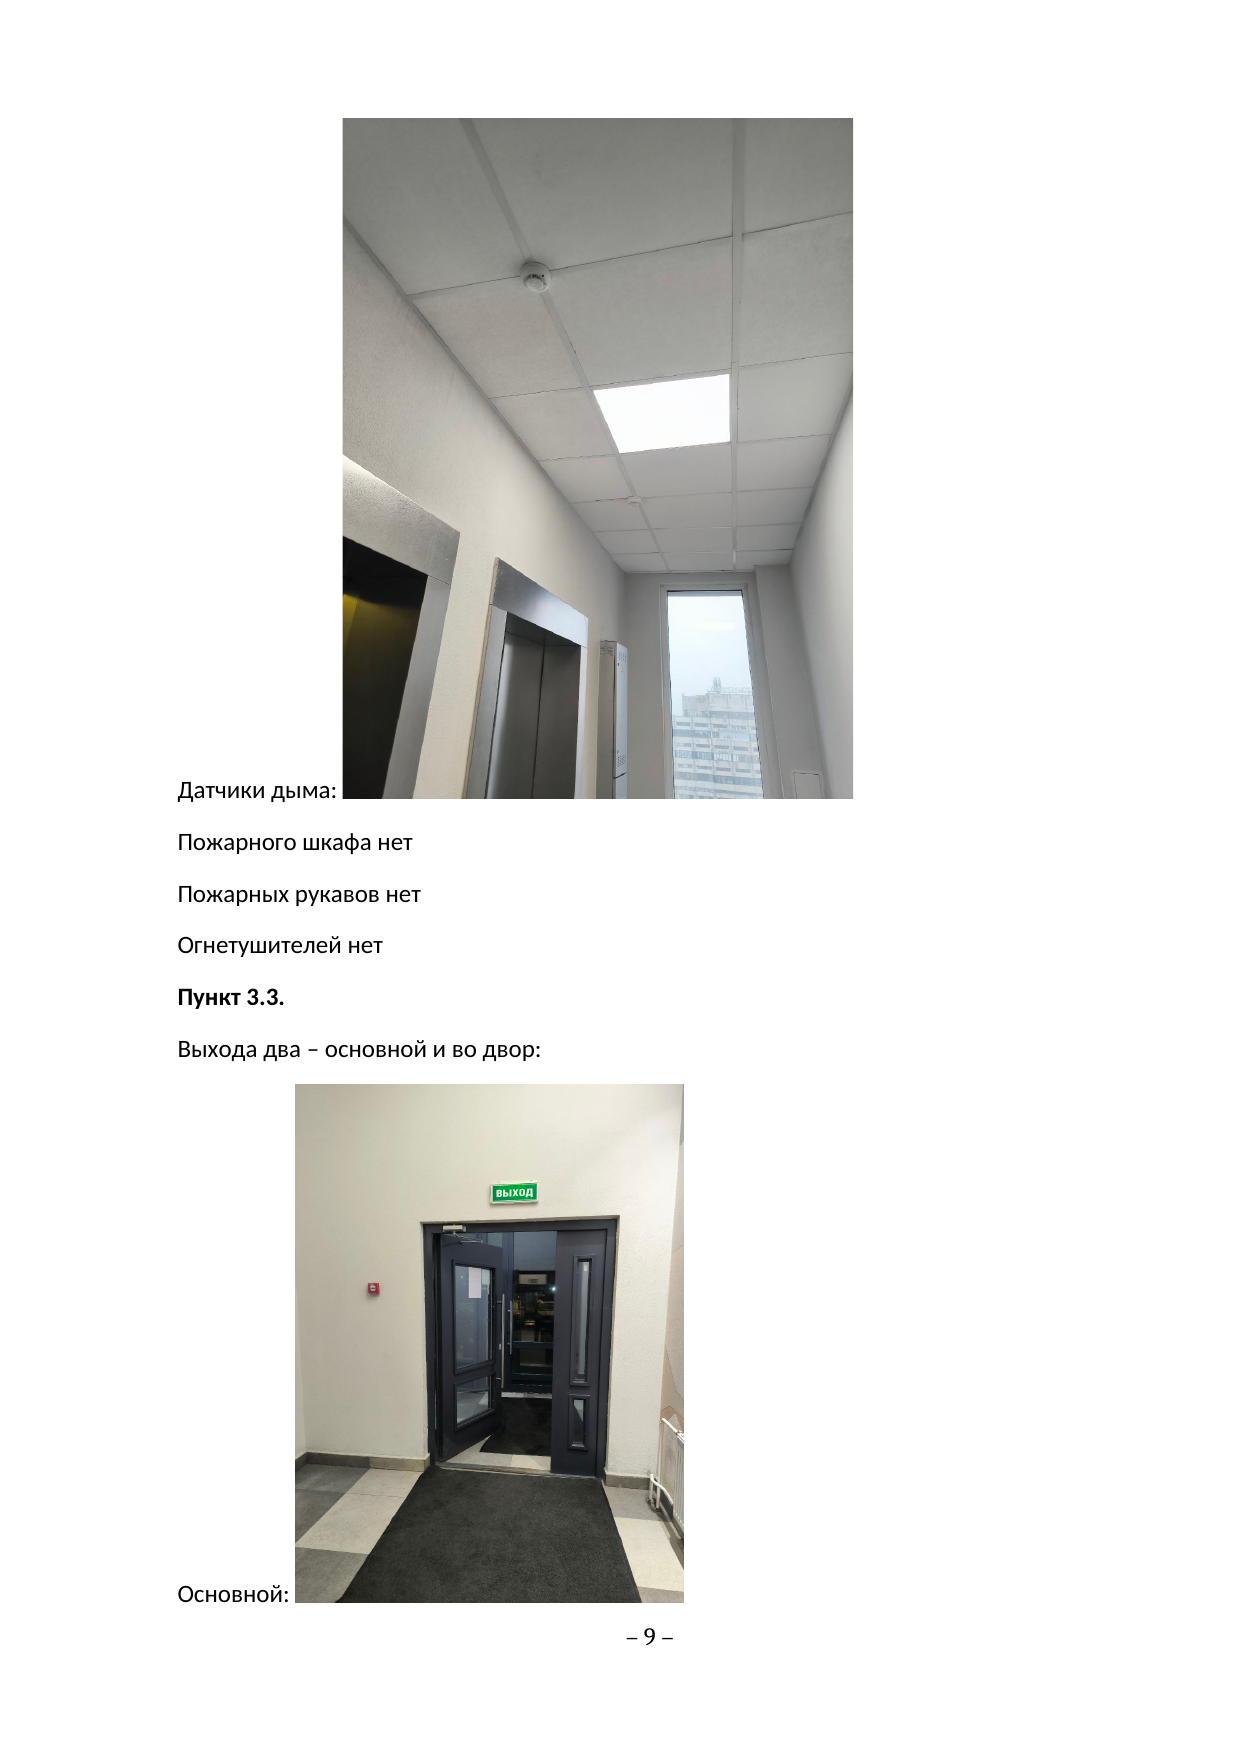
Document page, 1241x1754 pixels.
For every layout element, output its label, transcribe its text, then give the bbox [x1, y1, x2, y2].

text Огнетушителей нет [177, 929, 1122, 960]
text Пункт 3.3. [177, 981, 1122, 1012]
text Пожарного шкафа нет [177, 826, 1122, 857]
text Пожарных рукавов нет [177, 878, 1122, 908]
text Выхода два – основной и во двор: [177, 1033, 1122, 1063]
picture [342, 118, 854, 799]
picture [295, 1084, 684, 1603]
